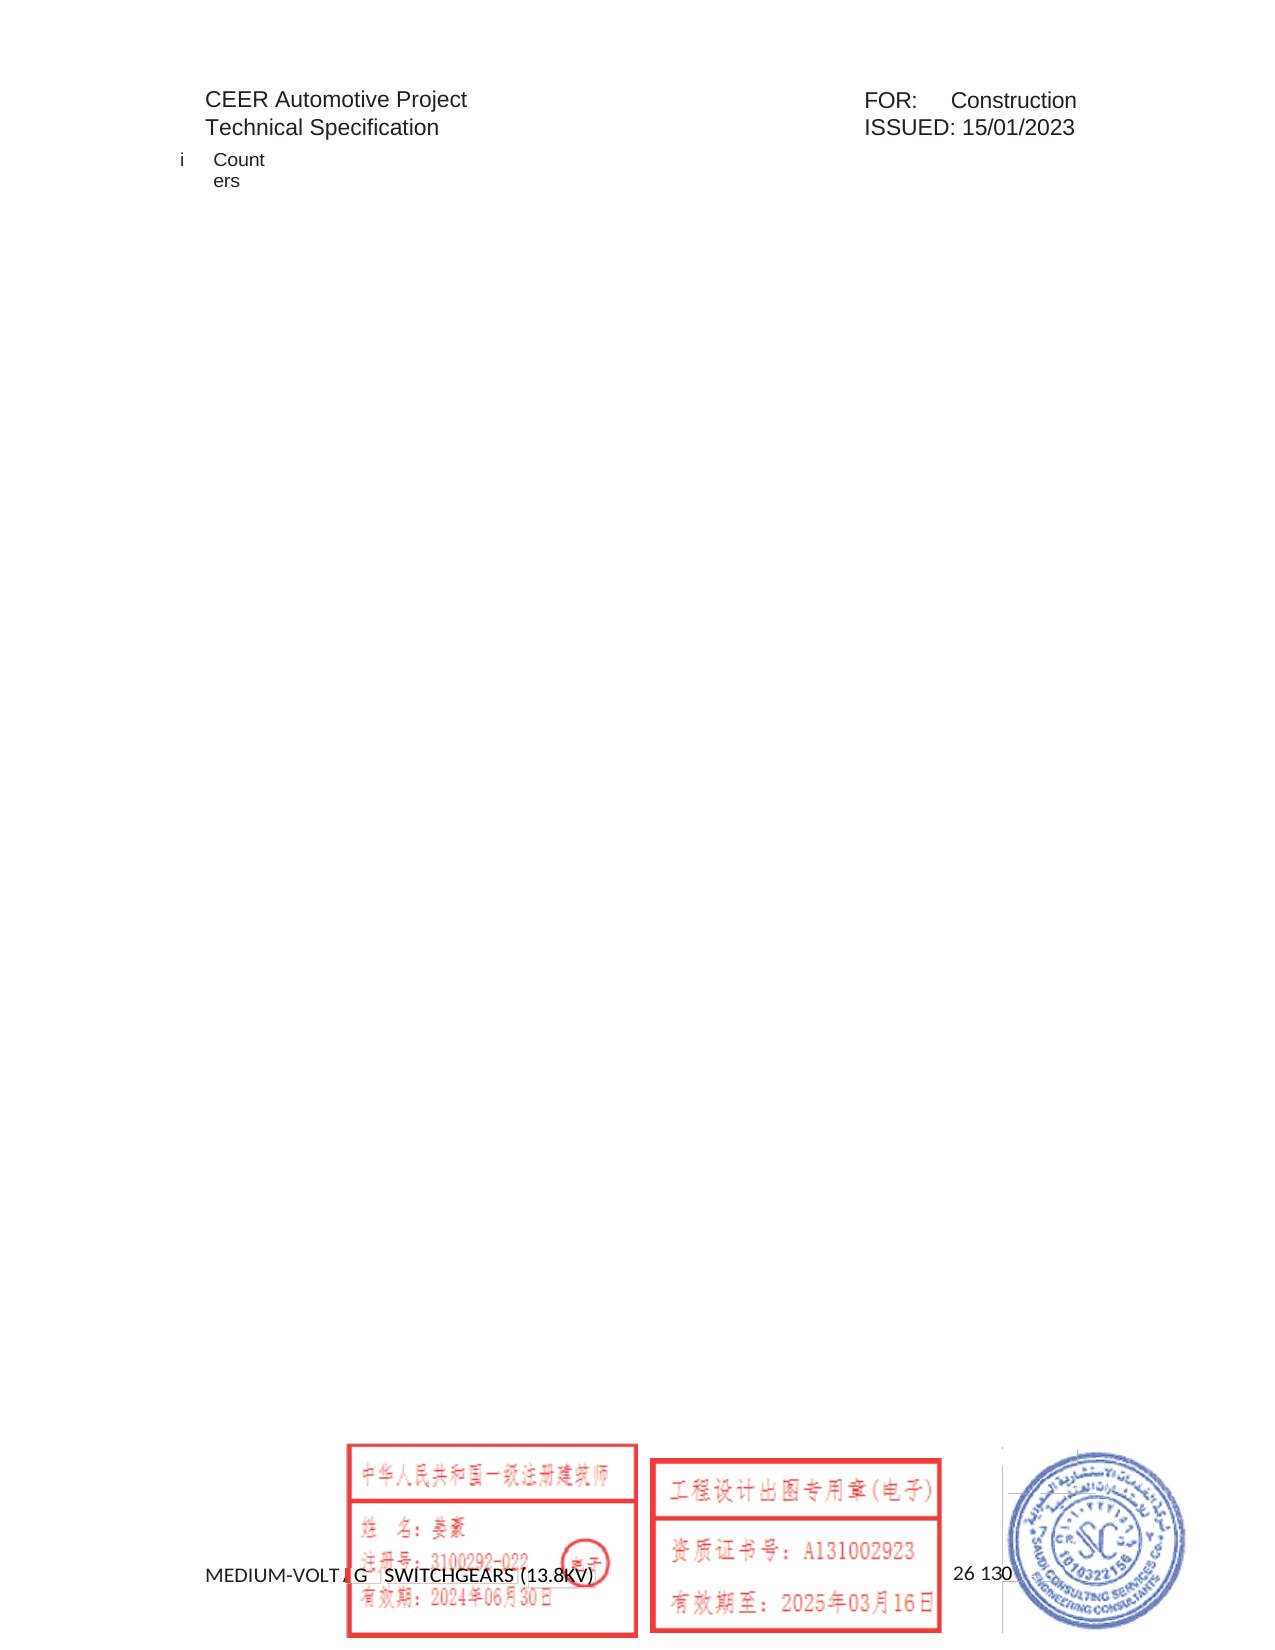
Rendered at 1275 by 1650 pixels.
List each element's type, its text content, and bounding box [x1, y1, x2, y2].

picture [1002, 1446, 1189, 1633]
picture [1003, 1568, 1010, 1579]
picture [650, 1458, 942, 1633]
list Counters [180, 150, 274, 192]
picture [345, 1441, 638, 1638]
